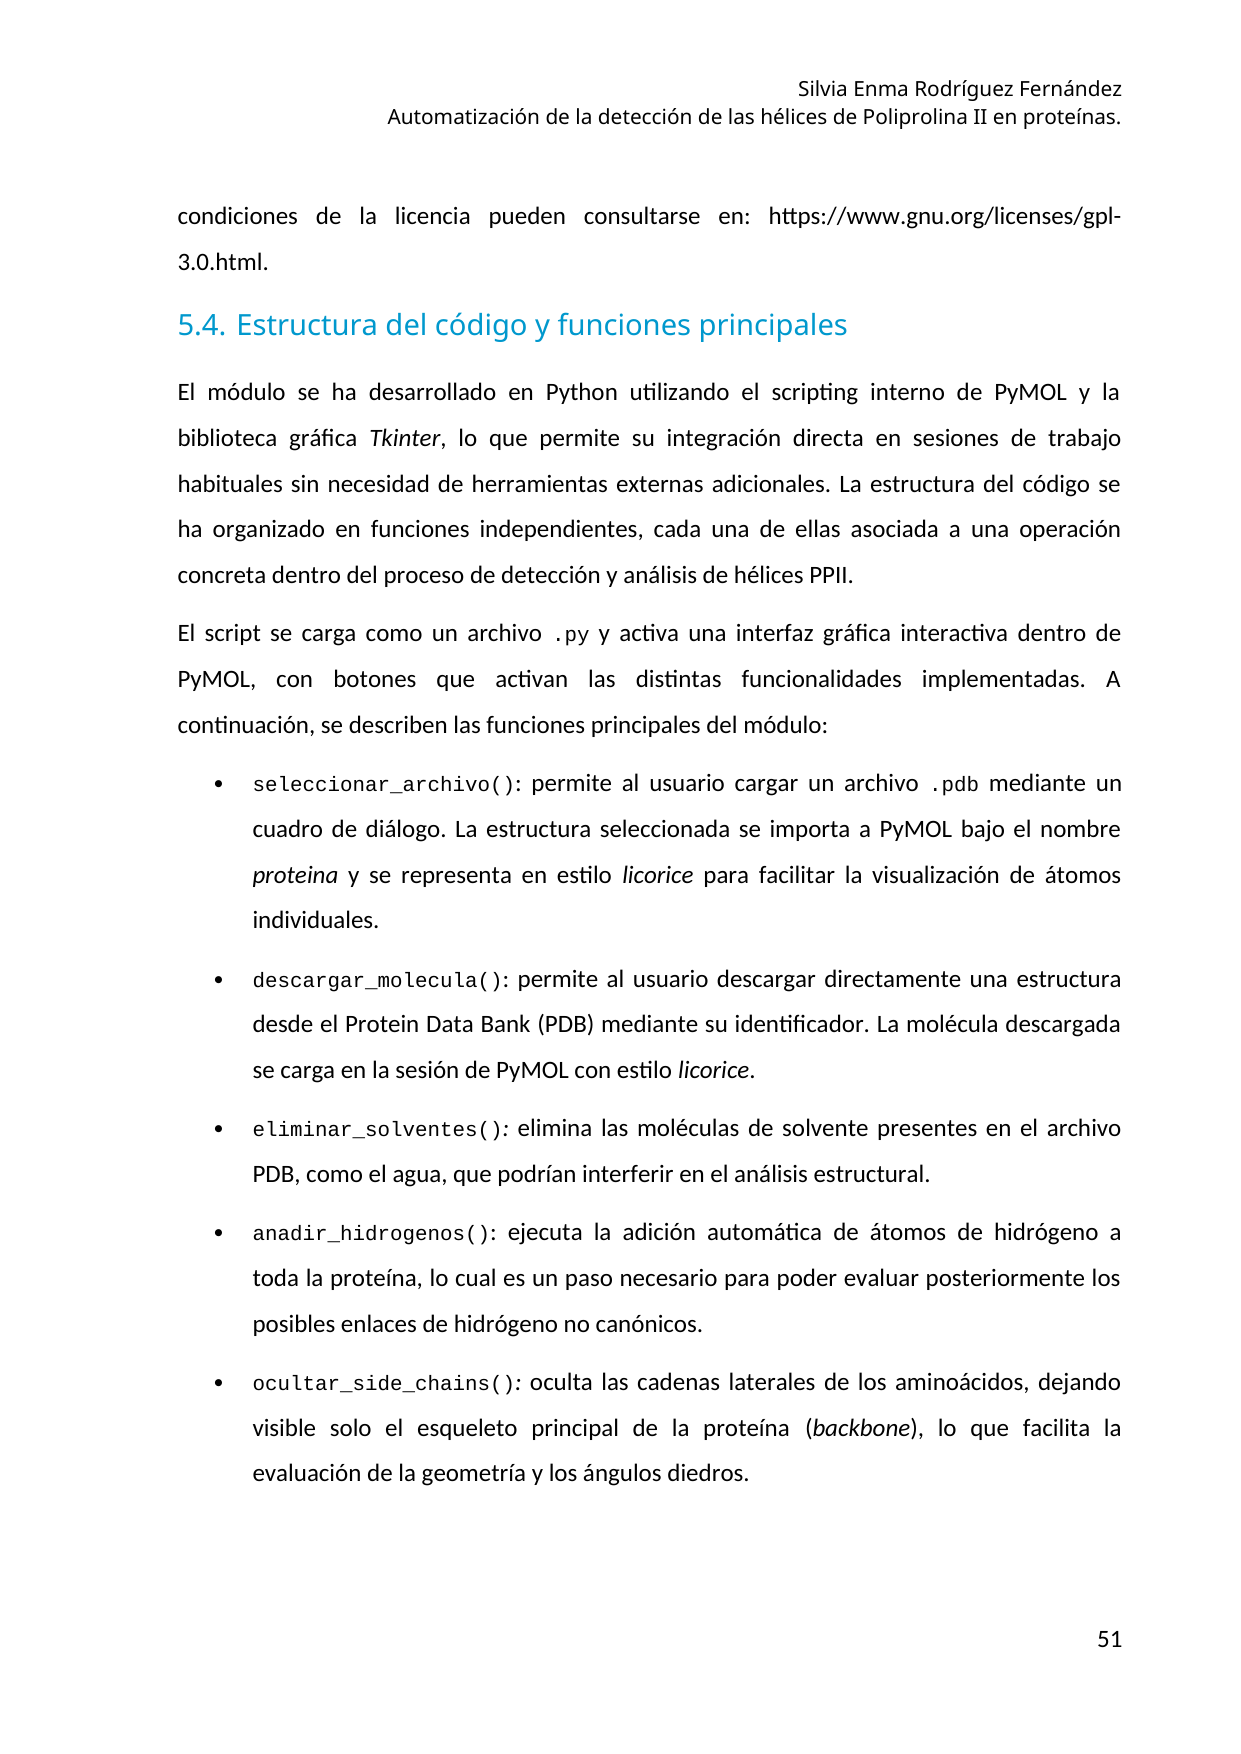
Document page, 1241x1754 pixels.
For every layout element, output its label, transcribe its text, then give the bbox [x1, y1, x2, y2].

list descargar_molecula(): permite al usuario descargar directamente una estructura desde el Protein Data Bank (PDB) mediante su identificador. La molécula descargada se carga en la sesión de PyMOL con estilo licorice. [215, 963, 1122, 1085]
list anadir_hidrogenos(): ejecuta la adición automática de átomos de hidrógeno a toda la proteína, lo cual es un paso necesario para poder evaluar posteriormente los posibles enlaces de hidrógeno no canónicos. [215, 1216, 1122, 1338]
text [177, 201, 1122, 277]
list ocultar_side_chains(): oculta las cadenas laterales de los aminoácidos, dejando visible solo el esqueleto principal de la proteína (backbone), lo que facilita la evaluación de la geometría y los ángulos diedros. [215, 1366, 1122, 1488]
list seleccionar_archivo(): permite al usuario cargar un archivo .pdb mediante un cuadro de diálogo. La estructura seleccionada se importa a PyMOL bajo el nombre proteina y se representa en estilo licorice para facilitar la visualización de átomos individuales. [215, 767, 1122, 935]
list eliminar_solventes(): elimina las moléculas de solvente presentes en el archivo PDB, como el agua, que podrían interferir en el análisis estructural. [215, 1112, 1122, 1189]
text El script se carga como un archivo .py y activa una interfaz gráfica interactiva dentro de PyMOL, con botones que activan las distintas funcionalidades implementadas. A continuación, se describen las funciones principales del módulo: [177, 618, 1122, 739]
text El módulo se ha desarrollado en Python utilizando el scripting interno de PyMOL y la biblioteca gráfica Tkinter, lo que permite su integración directa en sesiones de trabajo habituales sin necesidad de herramientas externas adicionales. La estructura del código se ha organizado en funciones independientes, cada una de ellas asociada a una operación concreta dentro del proceso de detección y análisis de hélices PPII. [177, 376, 1122, 590]
subtitle Estructura del código y funciones principales [177, 304, 1122, 344]
